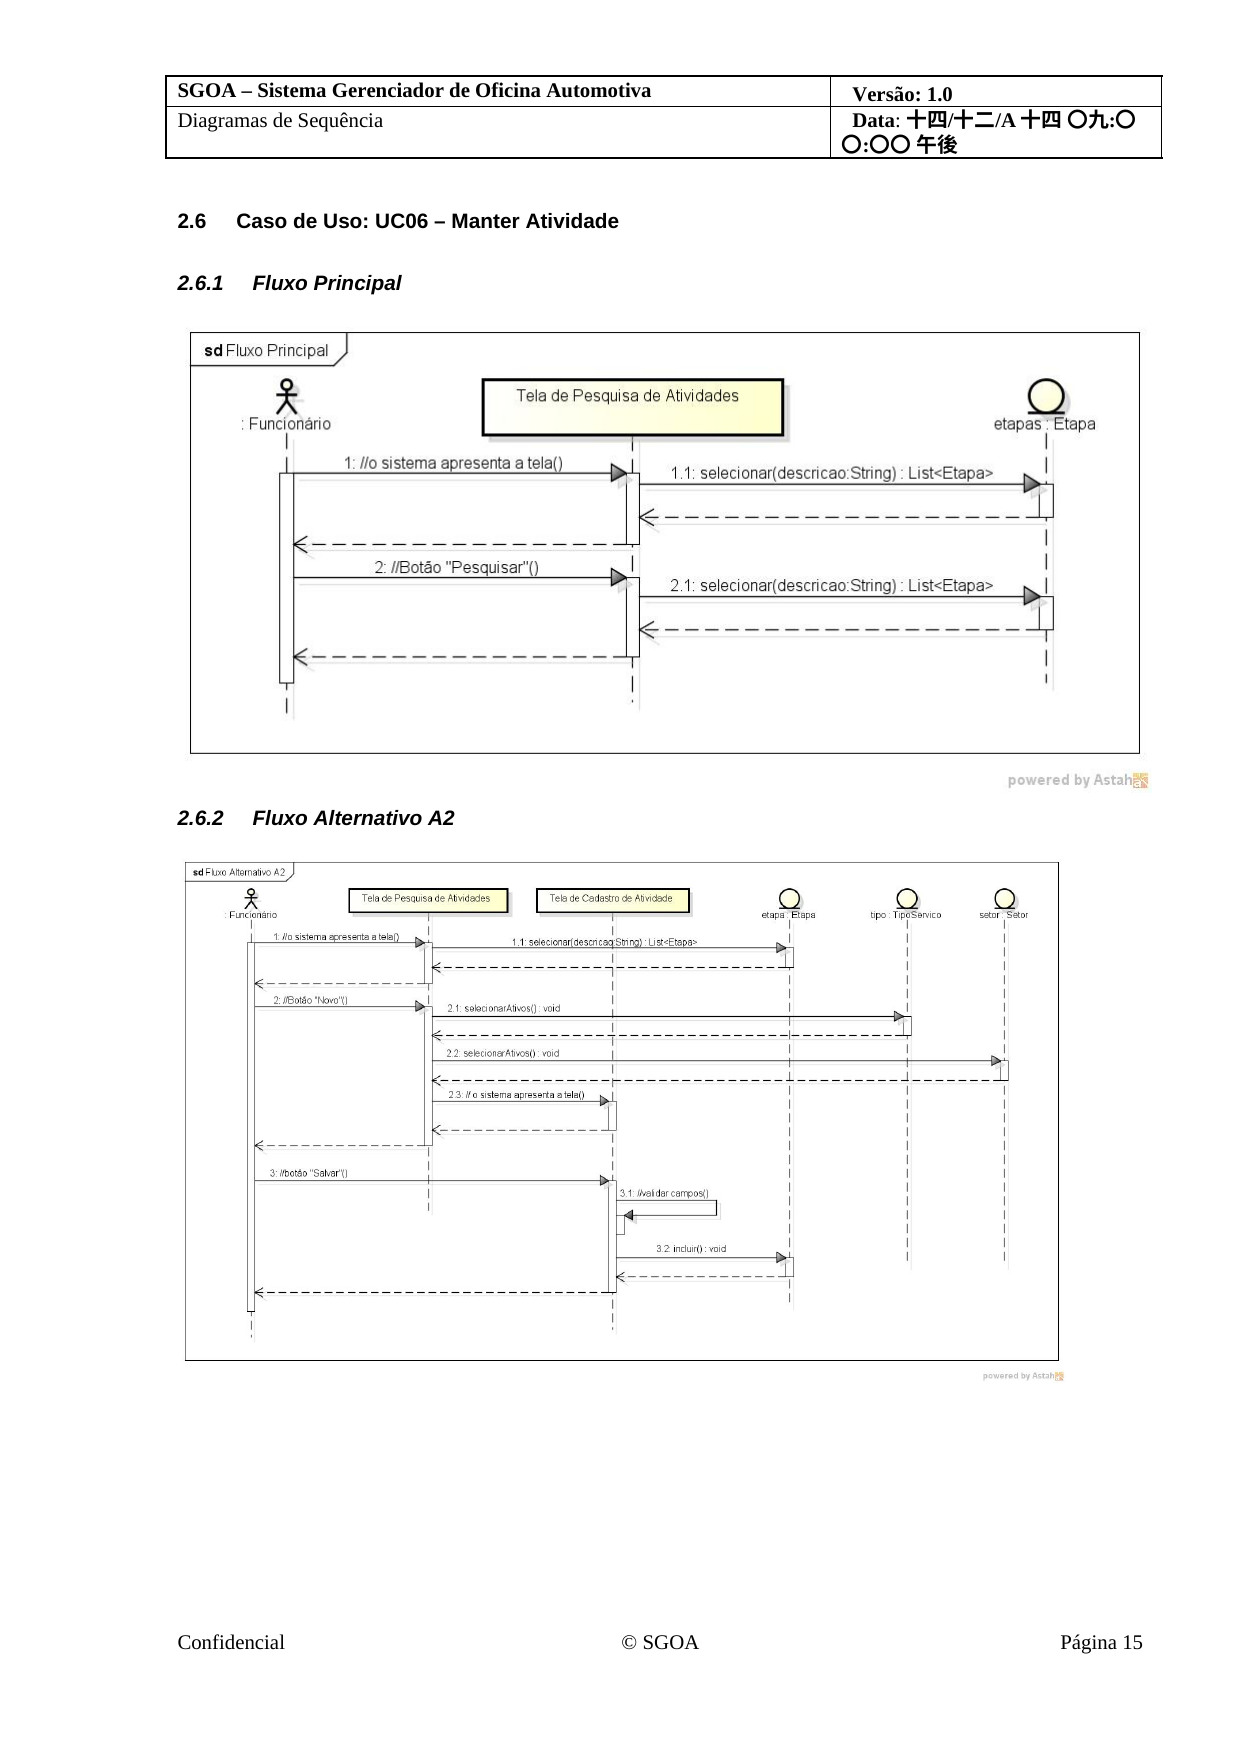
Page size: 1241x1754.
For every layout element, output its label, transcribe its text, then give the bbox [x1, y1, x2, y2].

picture [177, 854, 1066, 1383]
subtitle Fluxo Principal [177, 270, 1122, 295]
subtitle Caso de Uso: UC06 – Manter Atividade [177, 209, 1122, 233]
picture [177, 319, 1153, 793]
subtitle Fluxo Alternativo A2 [177, 805, 1122, 830]
